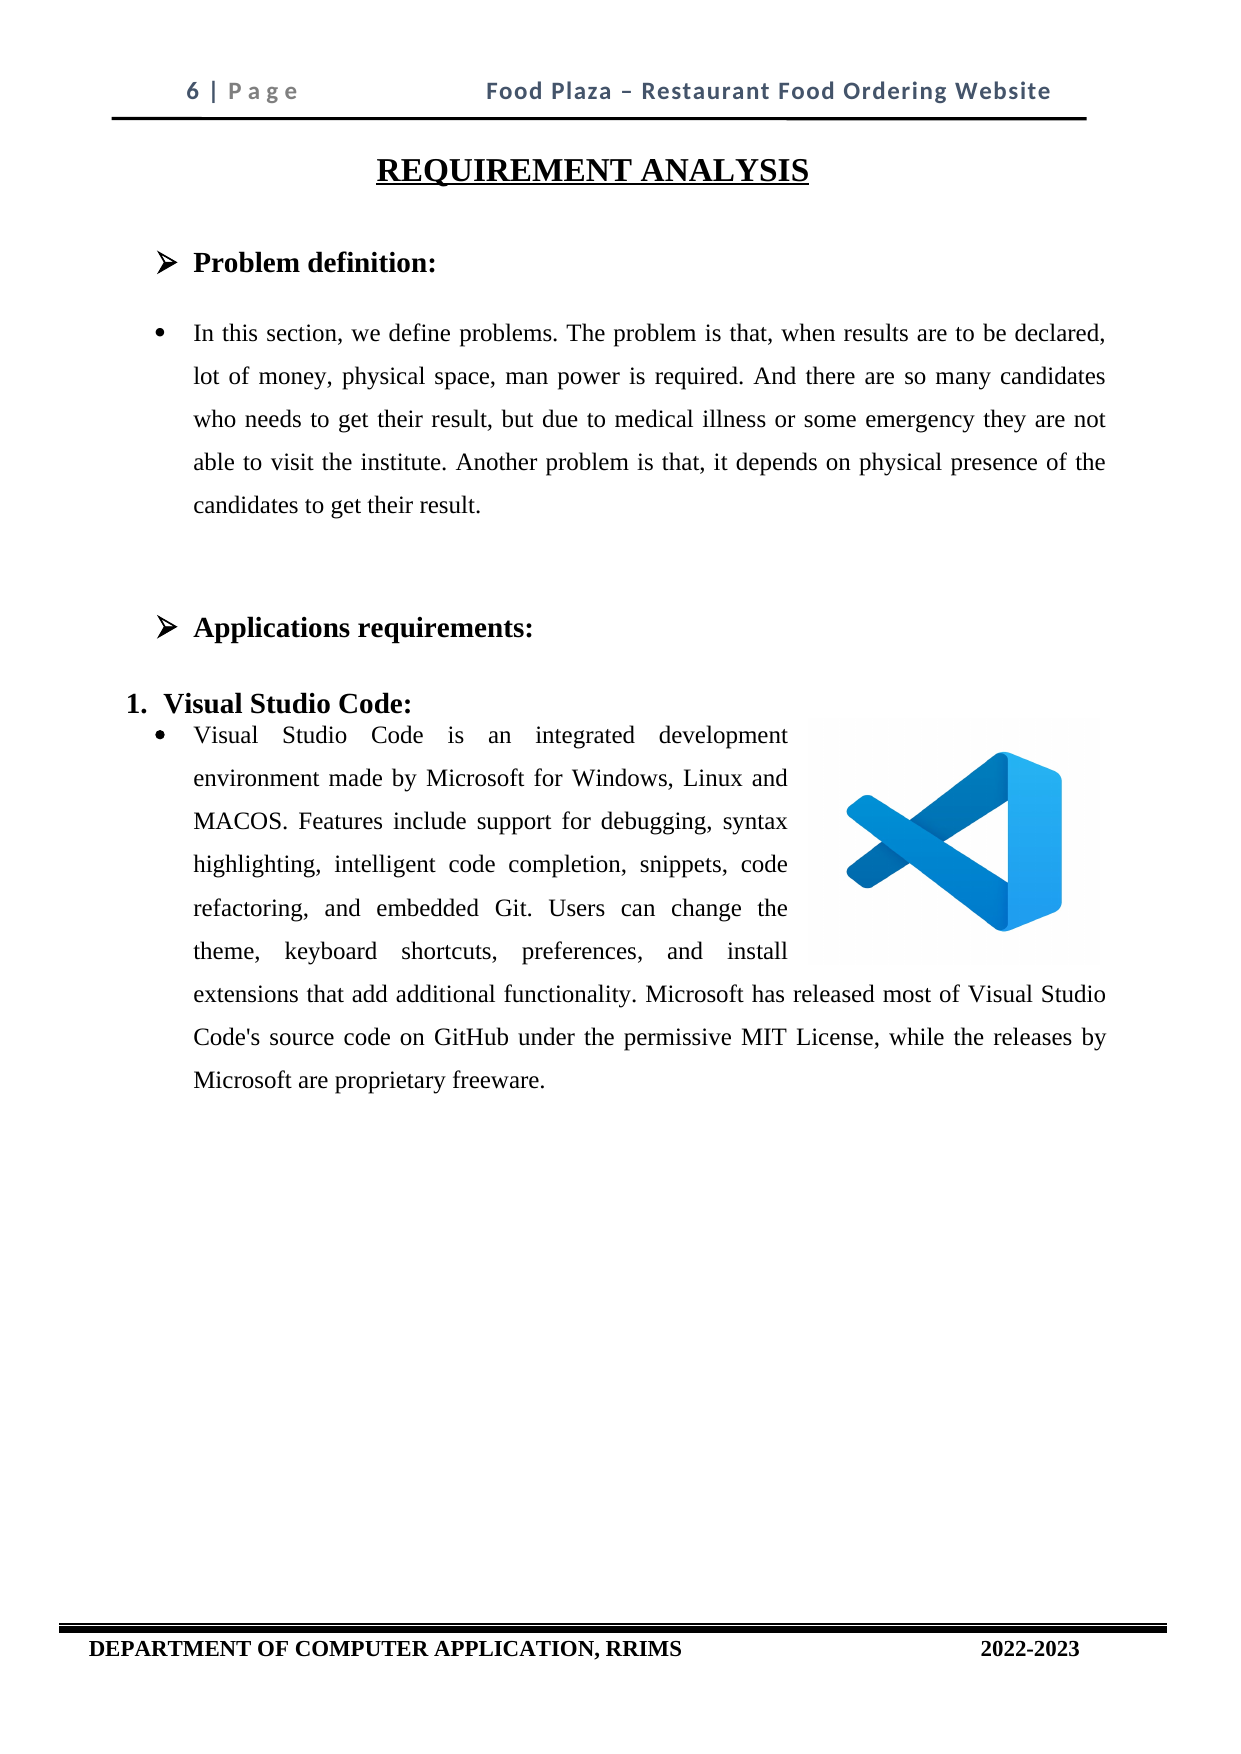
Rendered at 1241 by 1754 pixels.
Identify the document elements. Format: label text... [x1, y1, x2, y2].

list In this section, we define problems. The problem is that, when results are to be declared, lot of money, physical space, man power is required. And there are so many candidates who needs to get their result, but due to medical illness or some emergency they are not able to visit the institute. Another problem is that, it depends on physical presence of the candidates to get their result. [156, 318, 1107, 519]
list Visual Studio Code is an integrated development environment made by Microsoft for Windows, Linux and MACOS. Features include support for debugging, syntax highlighting, intelligent code completion, snippets, code refactoring, and embedded Git. Users can change the theme, keyboard shortcuts, preferences, and install extensions that add additional functionality. Microsoft has released most of Visual Studio Code's source code on GitHub under the permissive MIT License, while the releases by Microsoft are proprietary freeware. [156, 720, 1107, 1094]
text REQUIREMENT ANALYSIS [231, 150, 1107, 188]
list Applications requirements: [156, 610, 1107, 643]
list Problem definition: [156, 246, 1107, 279]
picture [807, 718, 1100, 965]
list Visual Studio Code: [126, 682, 1107, 720]
